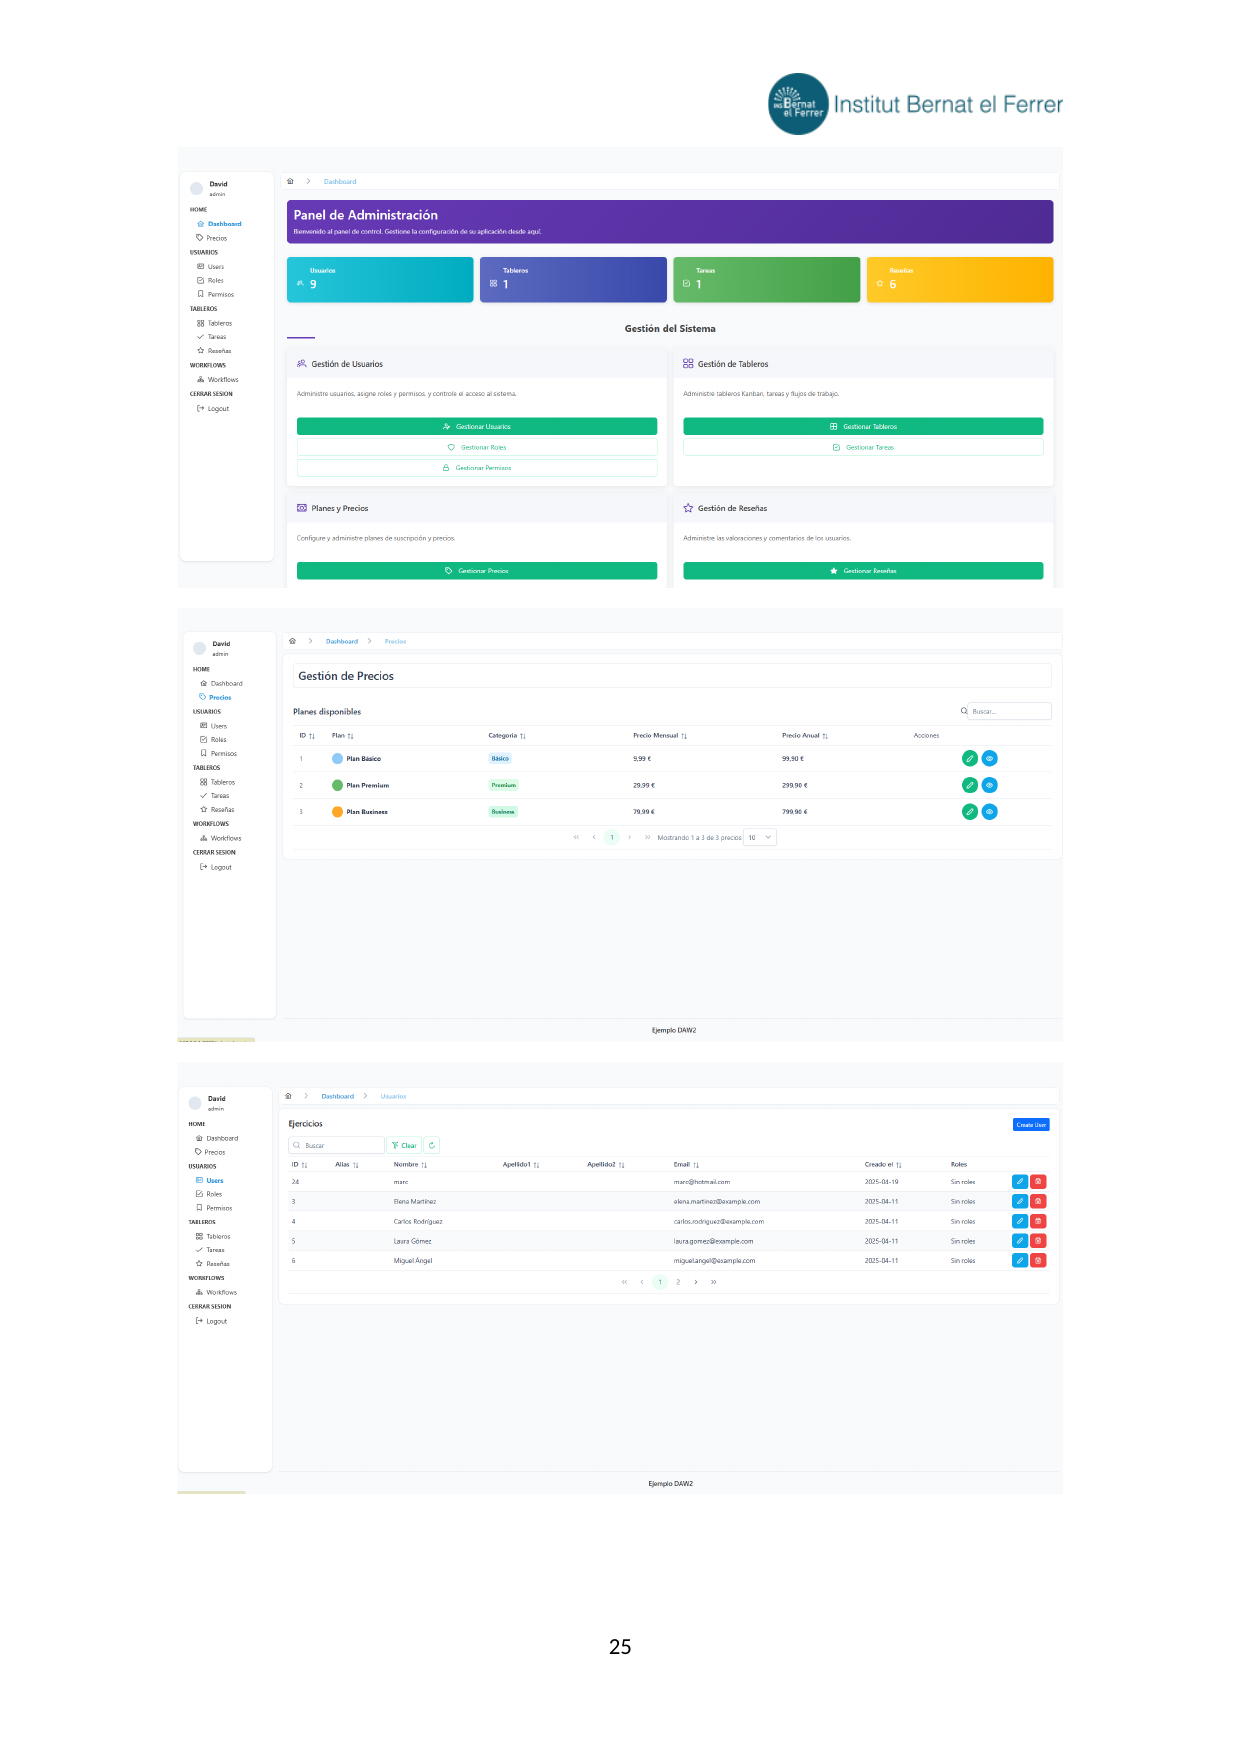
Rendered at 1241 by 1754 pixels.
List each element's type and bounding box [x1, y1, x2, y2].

picture [177, 608, 1063, 1042]
picture [177, 1062, 1063, 1494]
picture [768, 73, 1064, 135]
picture [177, 147, 1063, 588]
